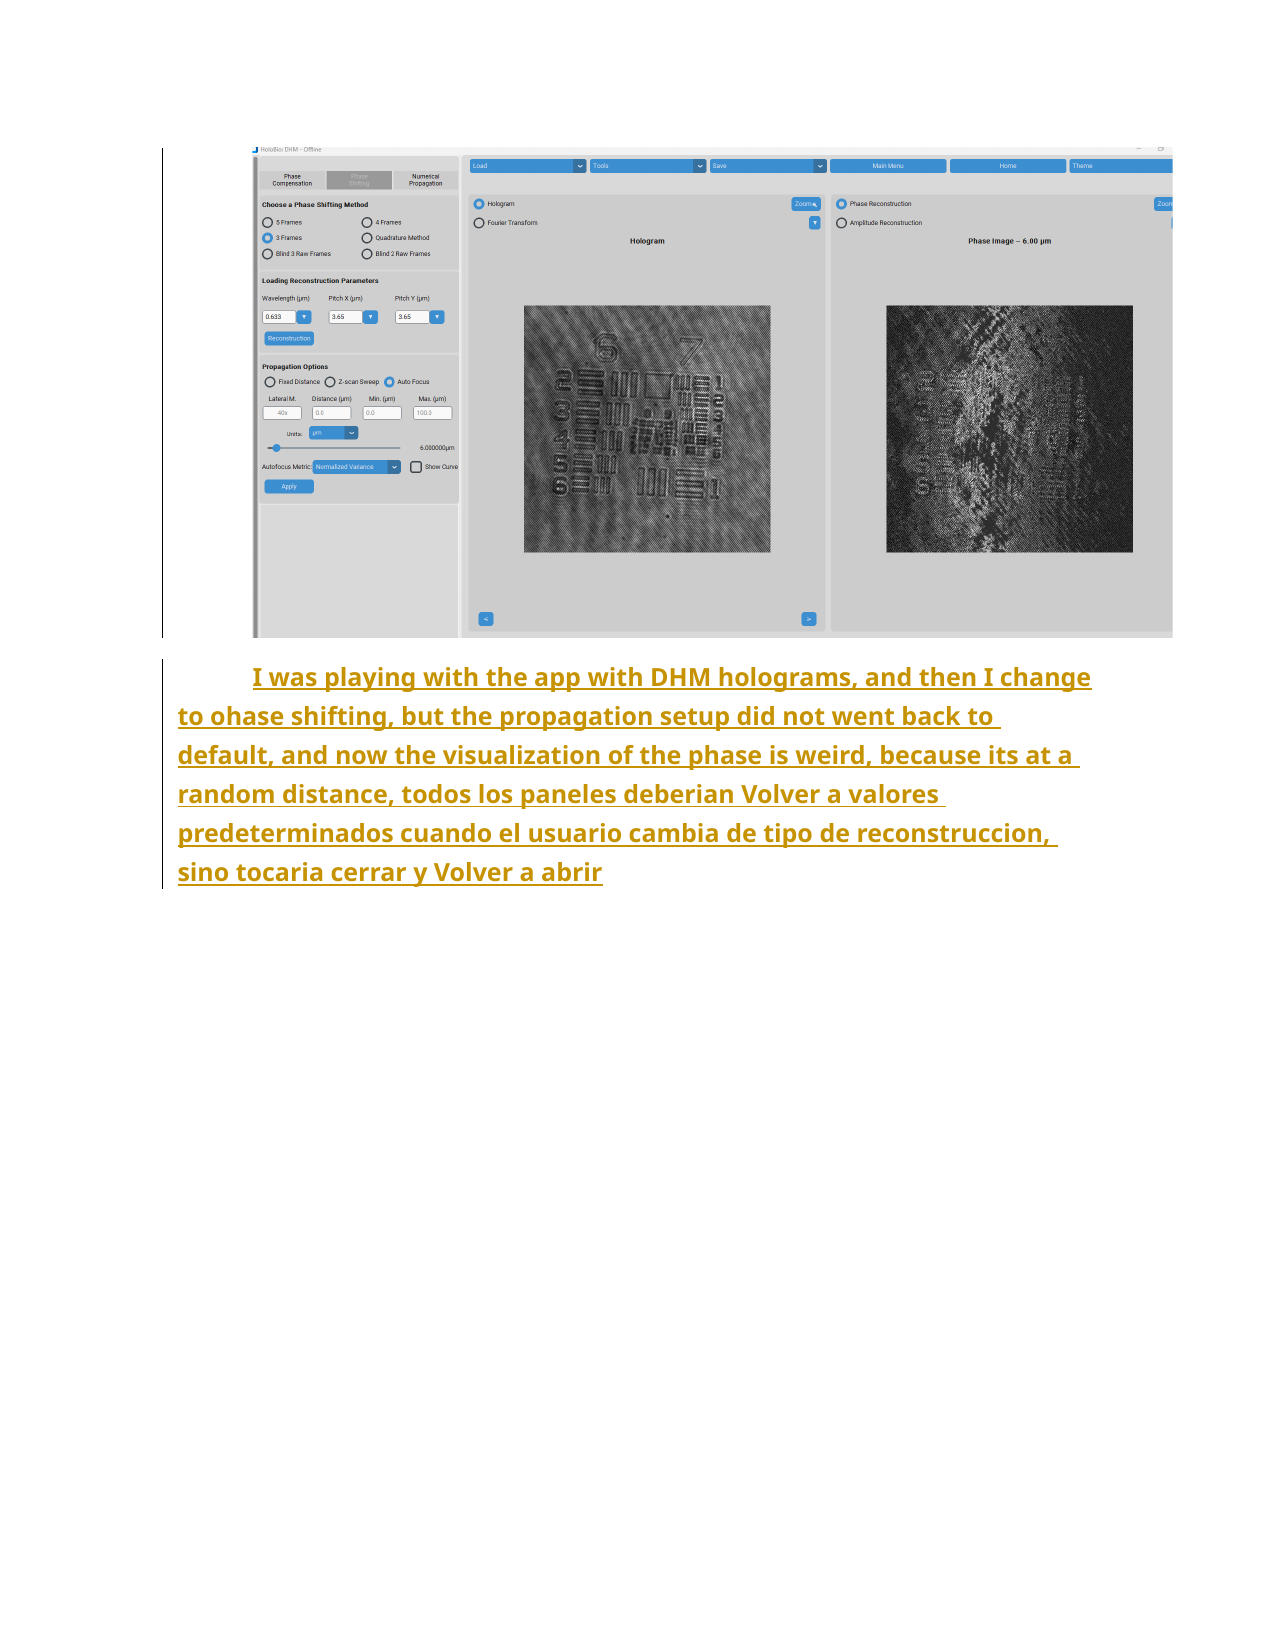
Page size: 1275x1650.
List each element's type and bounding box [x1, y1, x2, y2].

picture [252, 147, 1173, 638]
